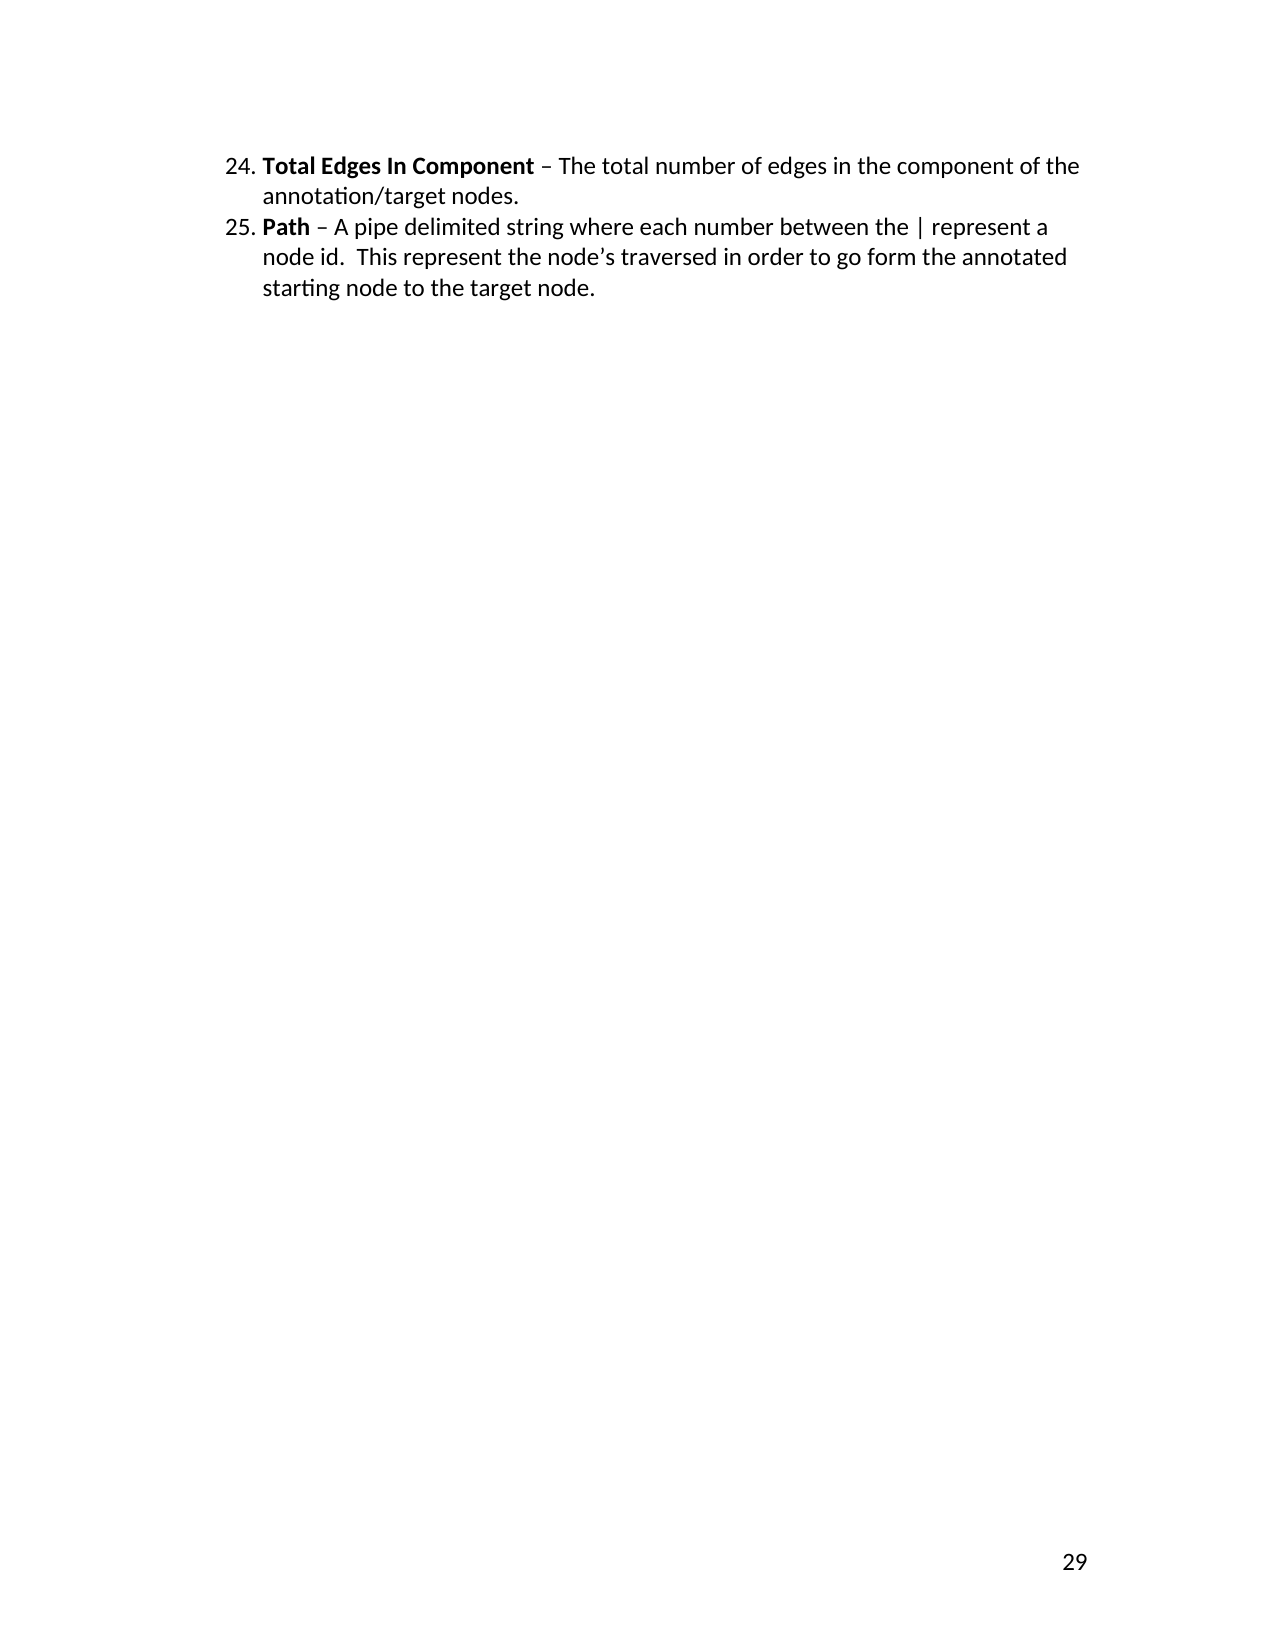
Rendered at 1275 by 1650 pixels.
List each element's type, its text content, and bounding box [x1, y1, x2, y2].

list Total Edges In Component – The total number of edges in the component of the annotation/target nodes. [225, 150, 1087, 211]
list Path – A pipe delimited string where each number between the | represent a node id. This represent the node’s traversed in order to go form the annotated starting node to the target node. [225, 211, 1087, 303]
